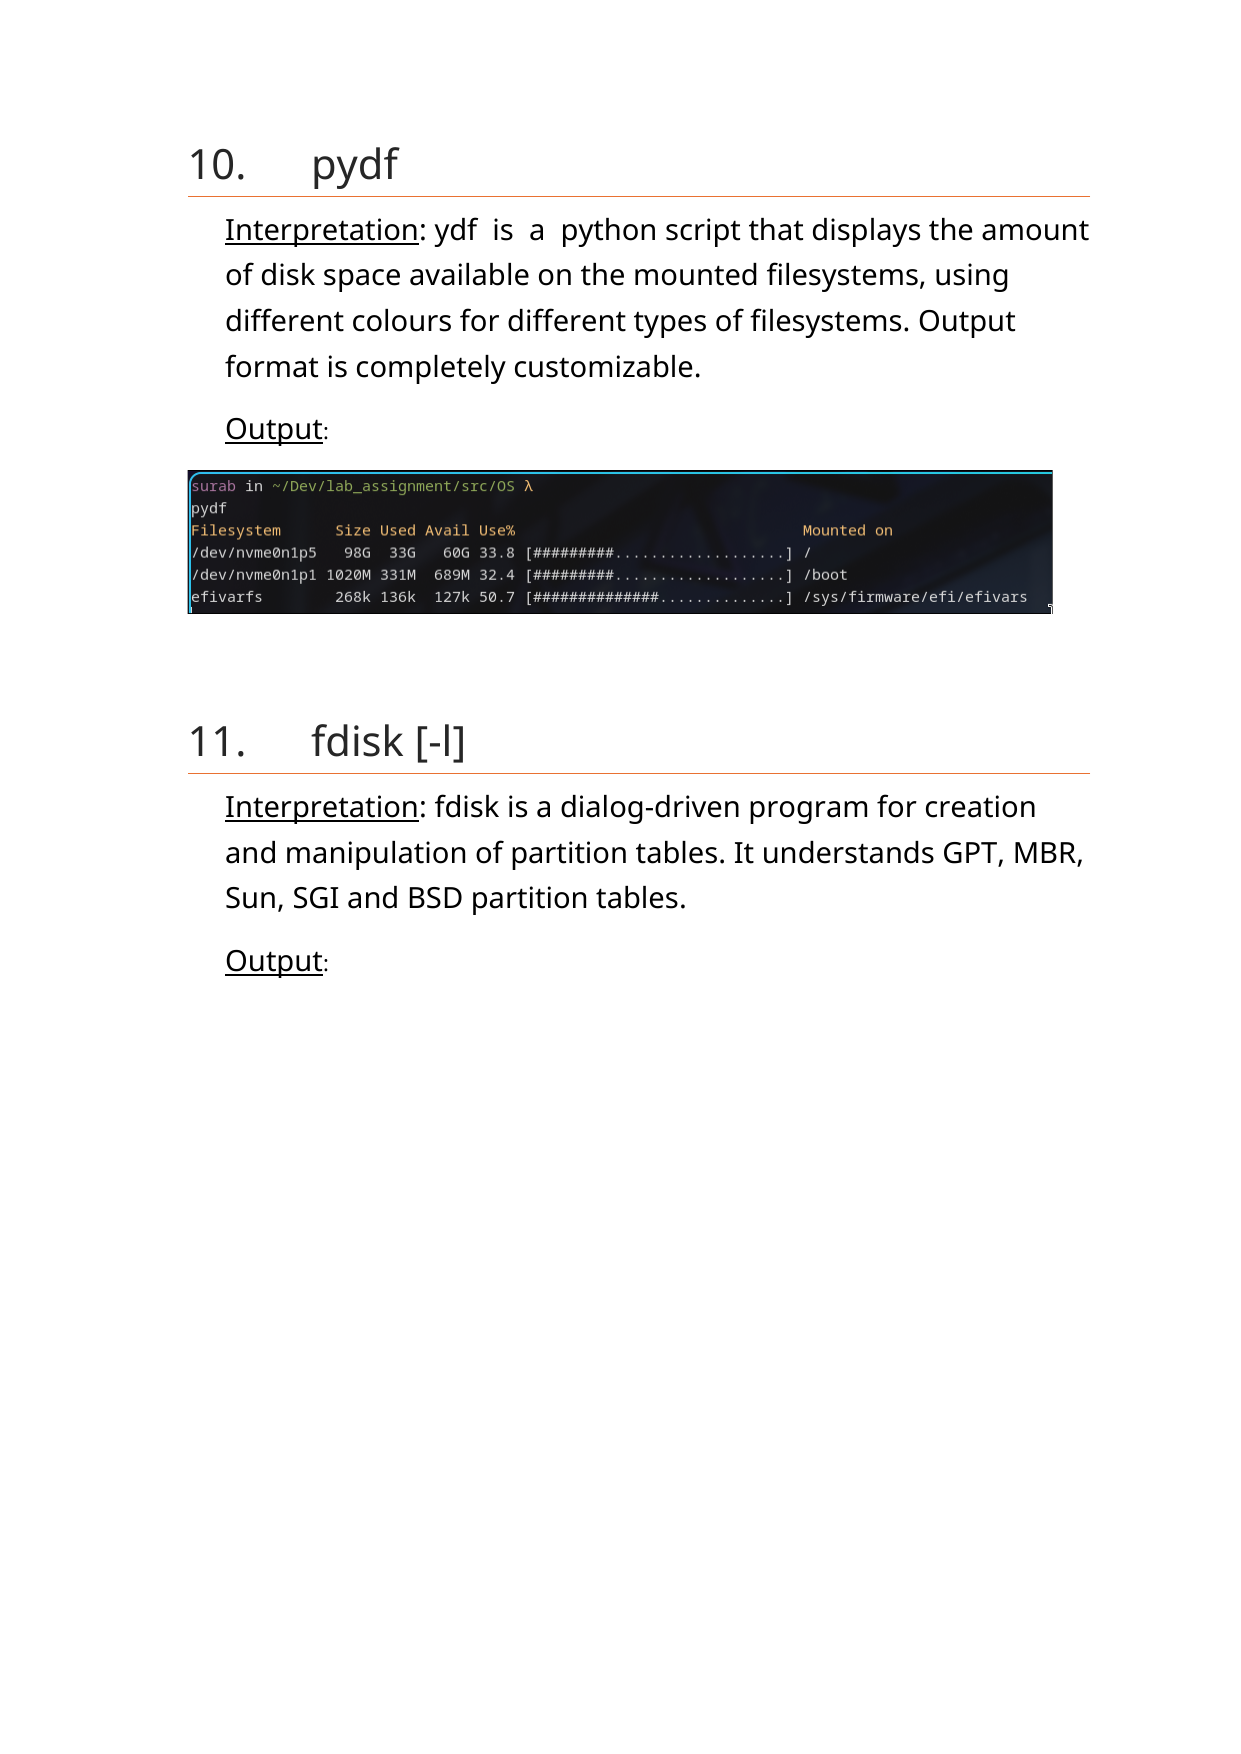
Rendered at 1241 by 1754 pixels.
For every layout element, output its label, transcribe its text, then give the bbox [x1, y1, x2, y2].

text Output: [225, 940, 1090, 980]
text Output: [225, 408, 1090, 448]
subtitle pydf [187, 134, 1090, 197]
picture [187, 470, 1053, 614]
subtitle fdisk [-l] [187, 712, 1090, 774]
text Interpretation: ydf is a python script that displays the amount of disk space available on the mounted filesystems, using different colours for different types of filesystems. Output format is completely customizable. [225, 209, 1090, 386]
text Interpretation: fdisk is a dialog-driven program for creation and manipulation of partition tables. It understands GPT, MBR, Sun, SGI and BSD partition tables. [225, 786, 1090, 917]
